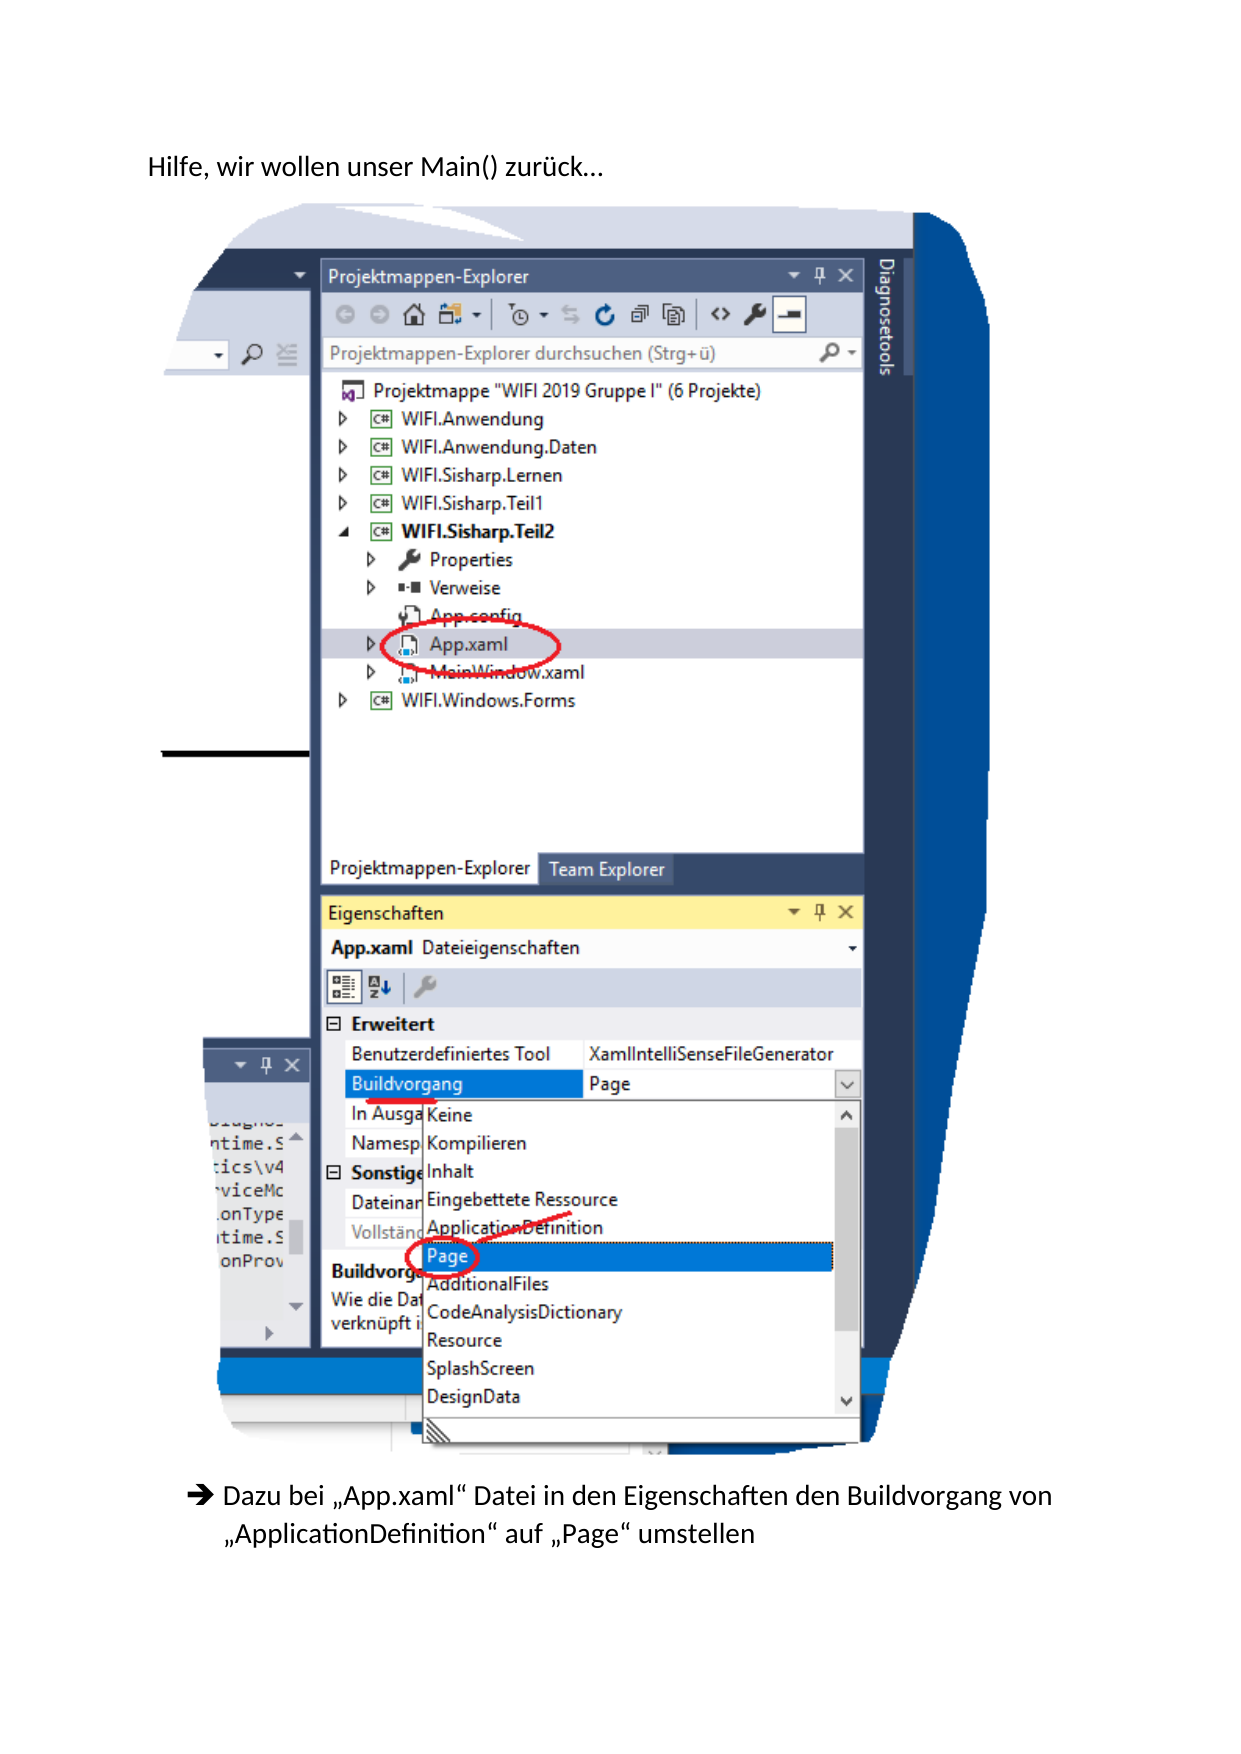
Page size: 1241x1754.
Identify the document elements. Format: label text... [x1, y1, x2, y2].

text Hilfe, wir wollen unser Main() zurück… [148, 148, 1093, 183]
list Dazu bei „App.xaml“ Datei in den Eigenschaften den Buildvorgang von „ApplicationDefinition“ auf „Page“ umstellen [185, 1477, 1093, 1551]
picture [147, 202, 993, 1458]
